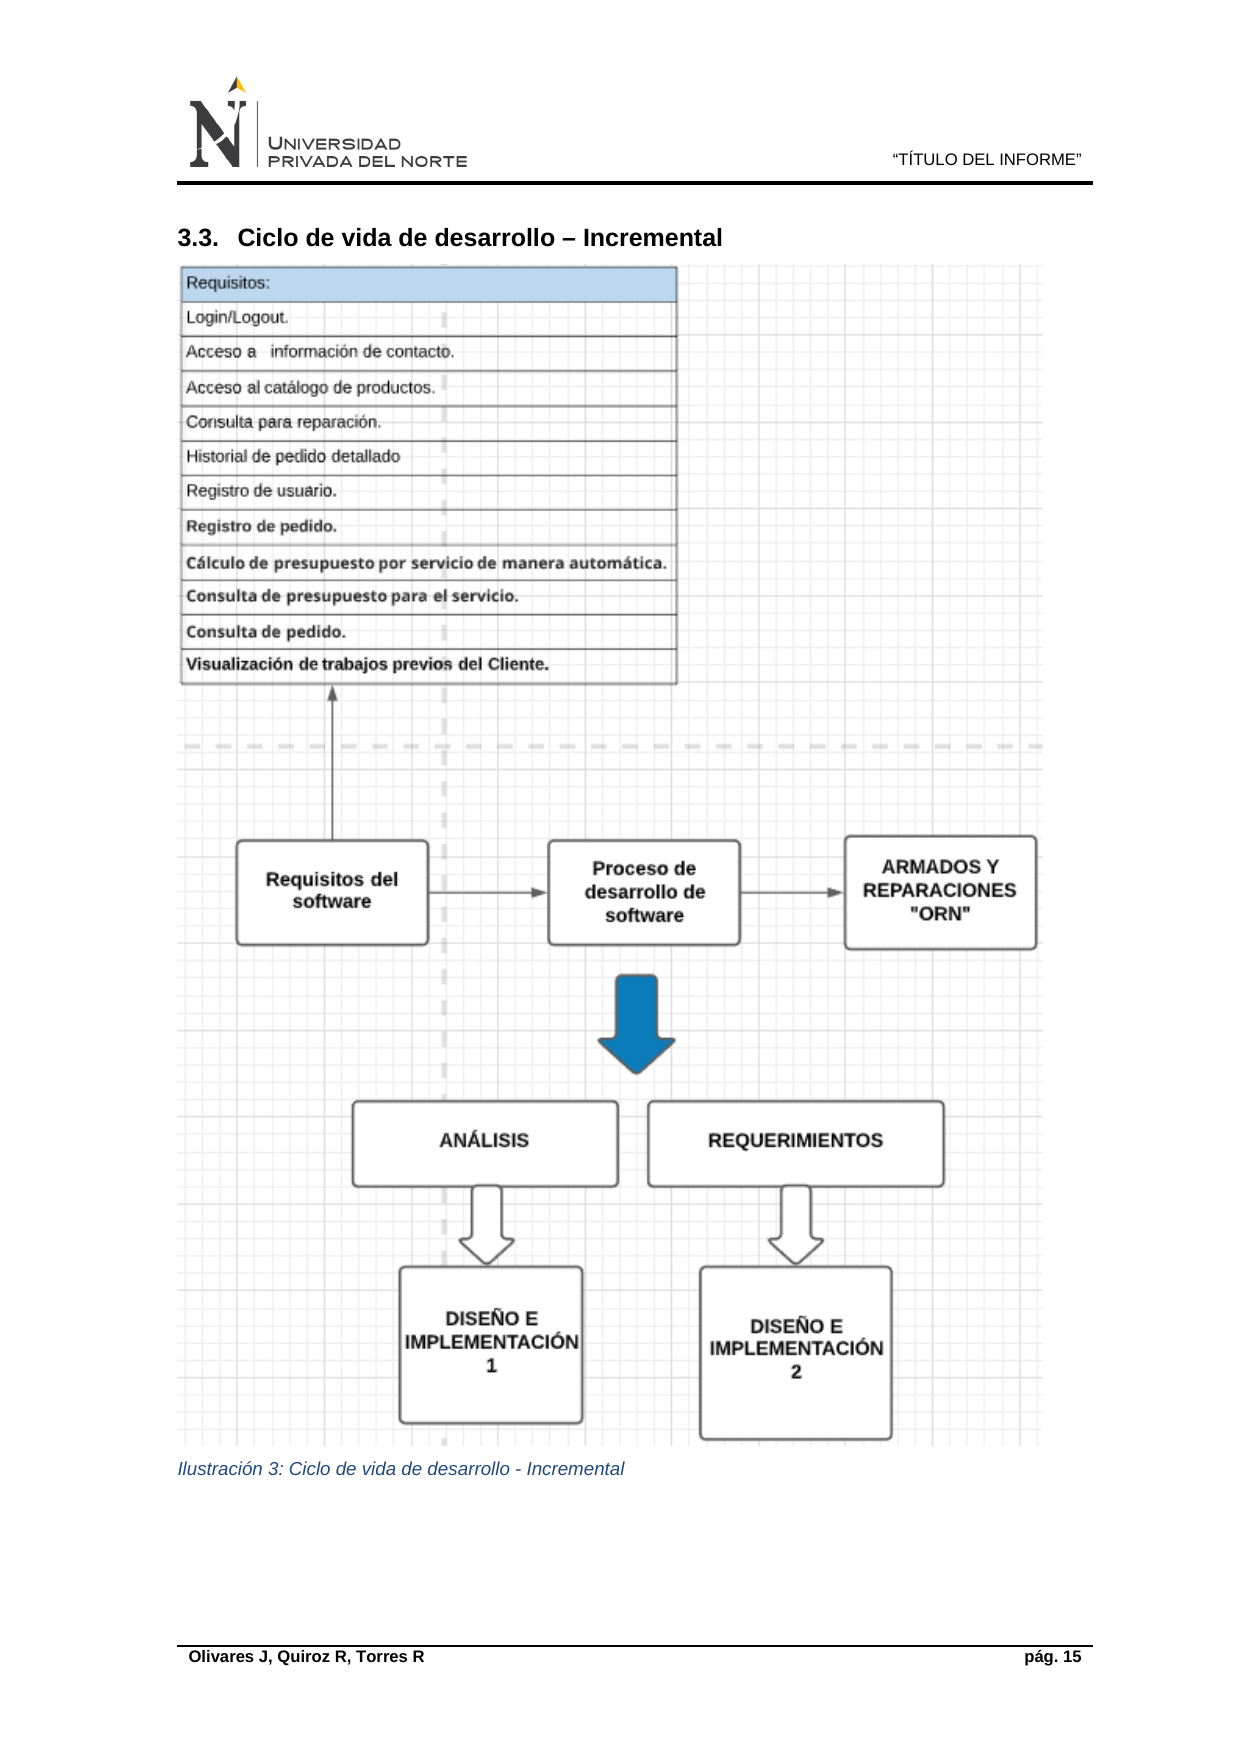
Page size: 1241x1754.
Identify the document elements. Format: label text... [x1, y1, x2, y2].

picture [177, 264, 1043, 1446]
text Ilustración 3: Ciclo de vida de desarrollo - Incremental [177, 1457, 1092, 1479]
picture [188, 73, 469, 169]
subtitle Ciclo de vida de desarrollo – Incremental [177, 223, 1092, 252]
